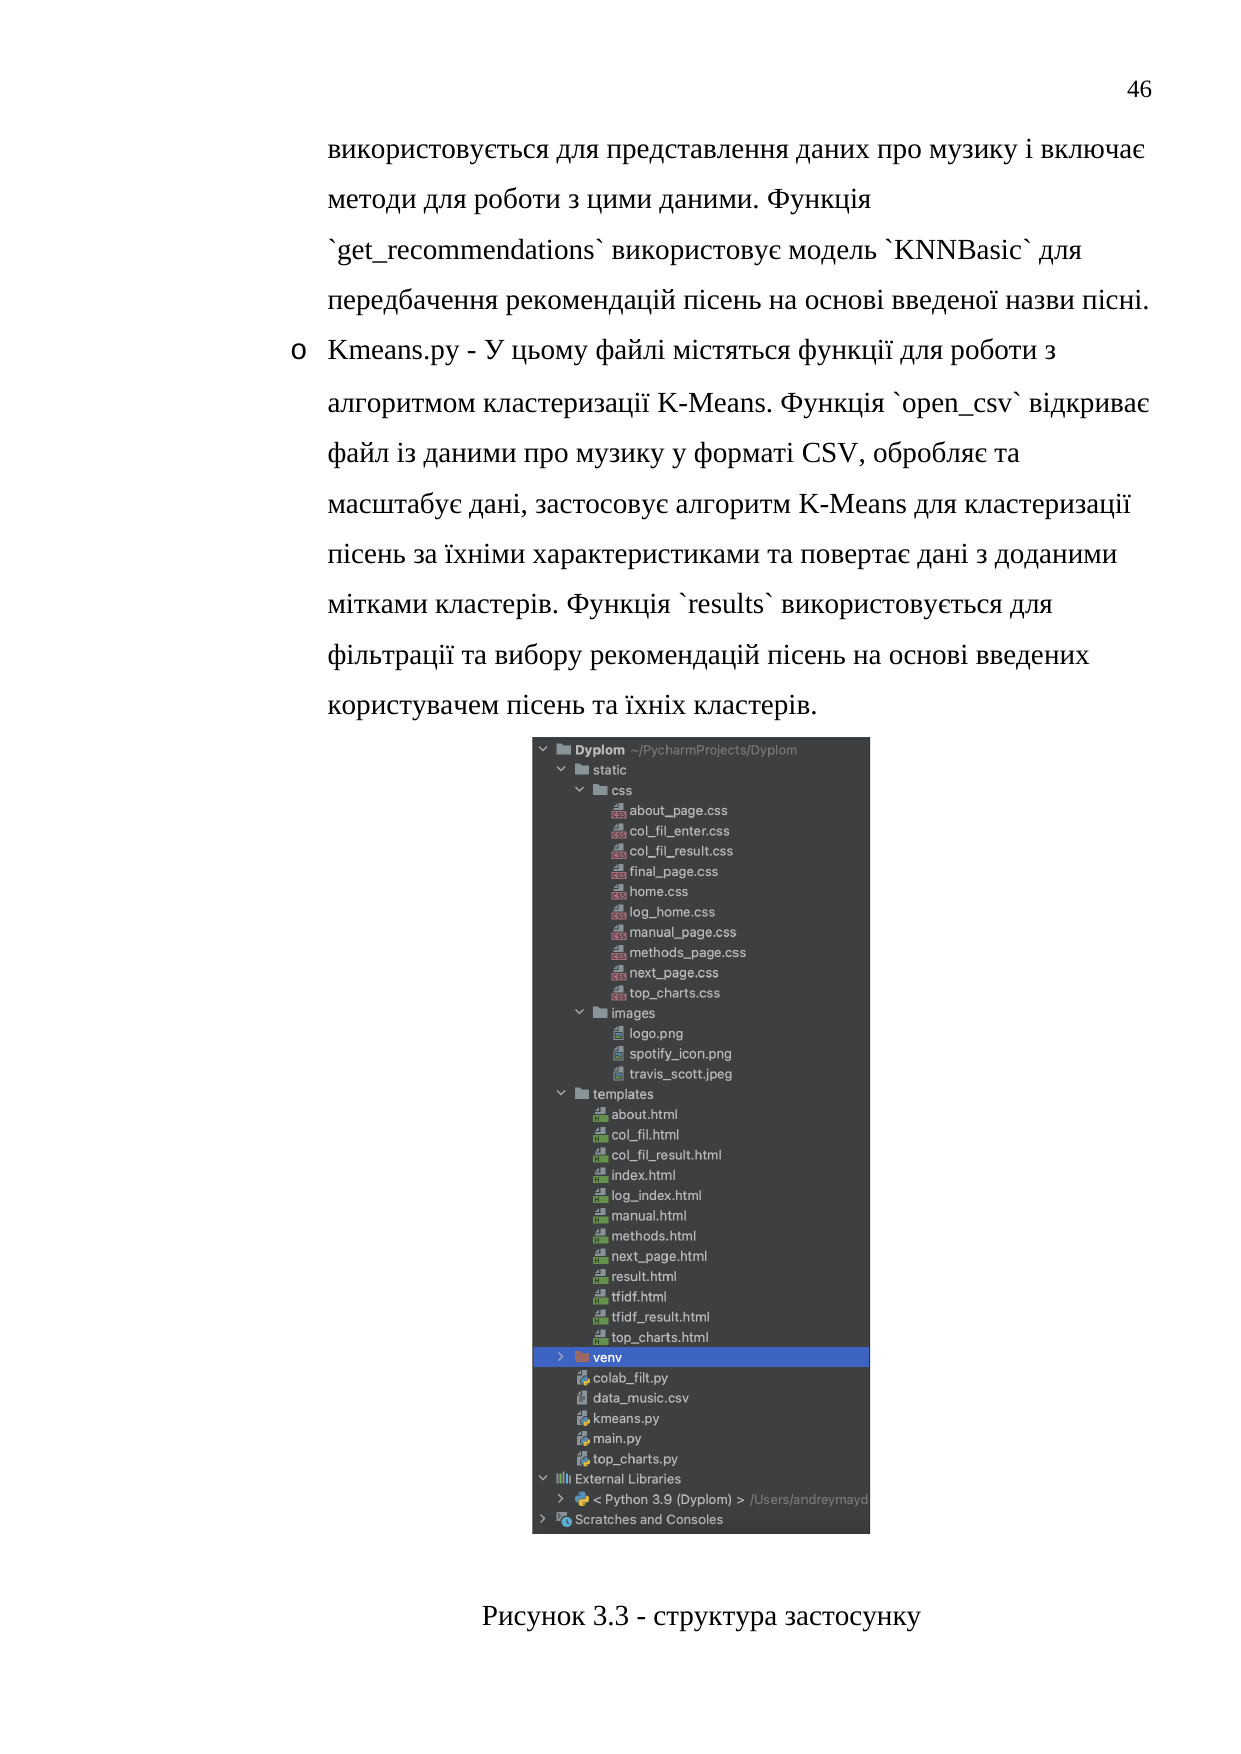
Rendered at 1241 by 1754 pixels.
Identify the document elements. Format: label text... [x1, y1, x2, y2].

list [290, 131, 1152, 316]
text Рисунок 3.3 - структура застосунку [177, 1598, 1152, 1632]
list Kmeans.py - У цьому файлі містяться функції для роботи з алгоритмом кластеризації K-Means. Функція `open_csv` відкриває файл із даними про музику у форматі CSV, обробляє та масштабує дані, застосовує алгоритм K-Means для кластеризації пісень за їхніми характеристиками та повертає дані з доданими мітками кластерів. Функція `results` використовується для фільтрації та вибору рекомендацій пісень на основі введених користувачем пісень та їхніх кластерів. [290, 332, 1152, 721]
picture [532, 737, 871, 1534]
